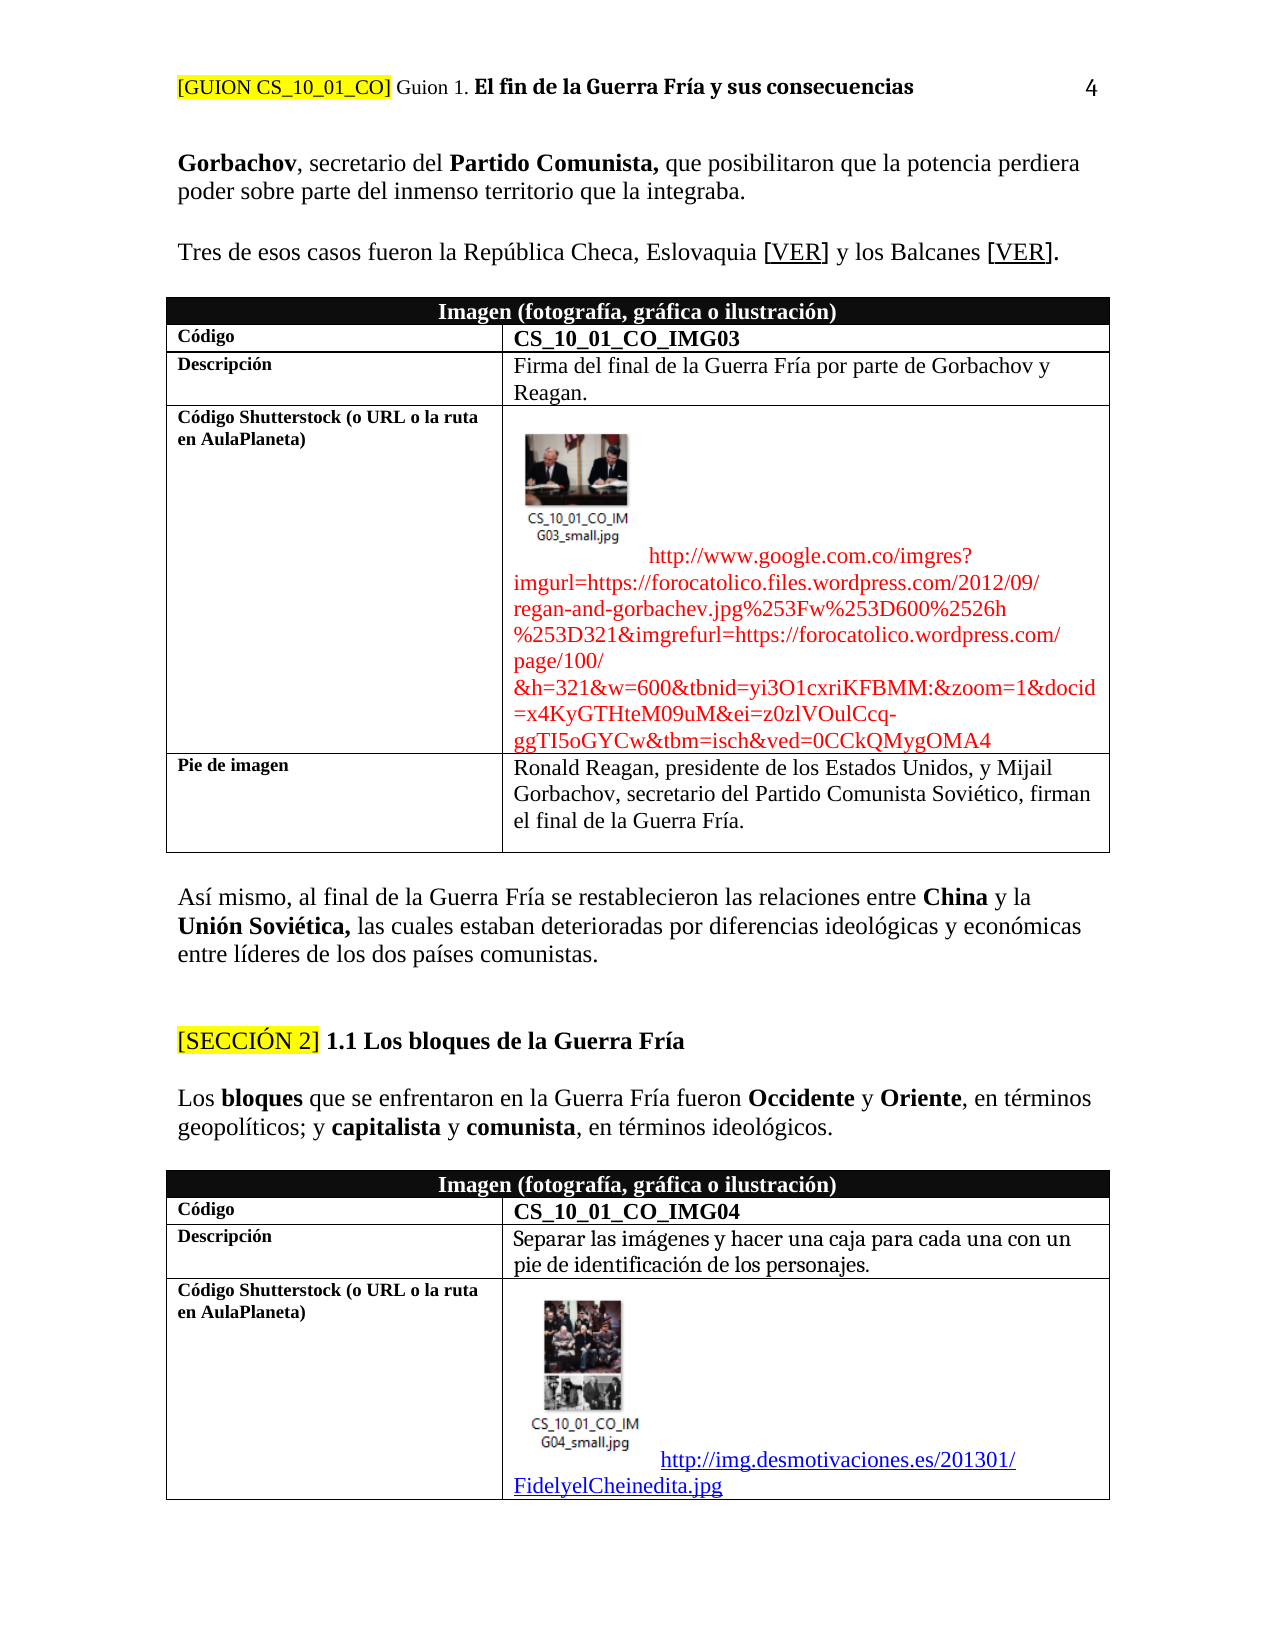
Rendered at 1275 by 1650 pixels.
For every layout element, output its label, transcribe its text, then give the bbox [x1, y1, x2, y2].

picture [513, 406, 644, 564]
table_cell Ronald Reagan, presidente de los Estados Unidos, y Mijail Gorbachov, secretario del Partido Comunista Soviético, firman el final de la Guerra Fría. [503, 754, 1109, 852]
table_header Imagen (fotografía, gráfica o ilustración) [167, 298, 1109, 324]
table_cell Código [167, 1198, 502, 1224]
table_cell Descripción [167, 1225, 502, 1278]
table_cell http://www.google.com.co/imgres?imgurl=https://forocatolico.files.wordpress.com/2012/09/regan-and-gorbachev.jpg%253Fw%253D600%2526h%253D321&imgrefurl=https://forocatolico.wordpress.com/page/100/&h=321&w=600&tbnid=yi3O1cxriKFBMM:&zoom=1&docid=x4KyGTHteM09uM&ei=z0zlVOulCcq-ggTI5oGYCw&tbm=isch&ved=0CCkQMygOMA4 [503, 406, 1109, 753]
table_cell Separar las imágenes y hacer una caja para cada una con un pie de identificación de los personajes. [503, 1225, 1109, 1278]
table_cell Pie de imagen [167, 754, 502, 852]
table_cell CS_10_01_CO_IMG04 [503, 1198, 1109, 1224]
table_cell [503, 1279, 1109, 1499]
table_cell CS_10_01_CO_IMG03 [503, 325, 1109, 351]
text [177, 148, 1098, 205]
table_cell Firma del final de la Guerra Fría por parte de Gorbachov y Reagan. [503, 353, 1109, 405]
text [SECCIÓN 2] 1.1 Los bloques de la Guerra Fría [319, 1026, 1098, 1054]
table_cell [167, 1279, 502, 1499]
table_cell Descripción [167, 353, 502, 405]
text Tres de esos casos fueron la República Checa, Eslovaquia [VER] y los Balcanes [VER]. [177, 234, 1098, 268]
picture [513, 1279, 661, 1468]
text Así mismo, al final de la Guerra Fría se restablecieron las relaciones entre China y la Unión Soviética, las cuales estaban deterioradas por diferencias ideológicas y económicas entre líderes de los dos países comunistas. [177, 882, 1098, 968]
text Los bloques que se enfrentaron en la Guerra Fría fueron Occidente y Oriente, en términos geopolíticos; y capitalista y comunista, en términos ideológicos. [177, 1083, 1098, 1141]
table_cell Código [167, 325, 502, 351]
table_cell Código Shutterstock (o URL o la ruta en AulaPlaneta) [167, 406, 502, 753]
table_header Imagen (fotografía, gráfica o ilustración) [167, 1171, 1109, 1197]
